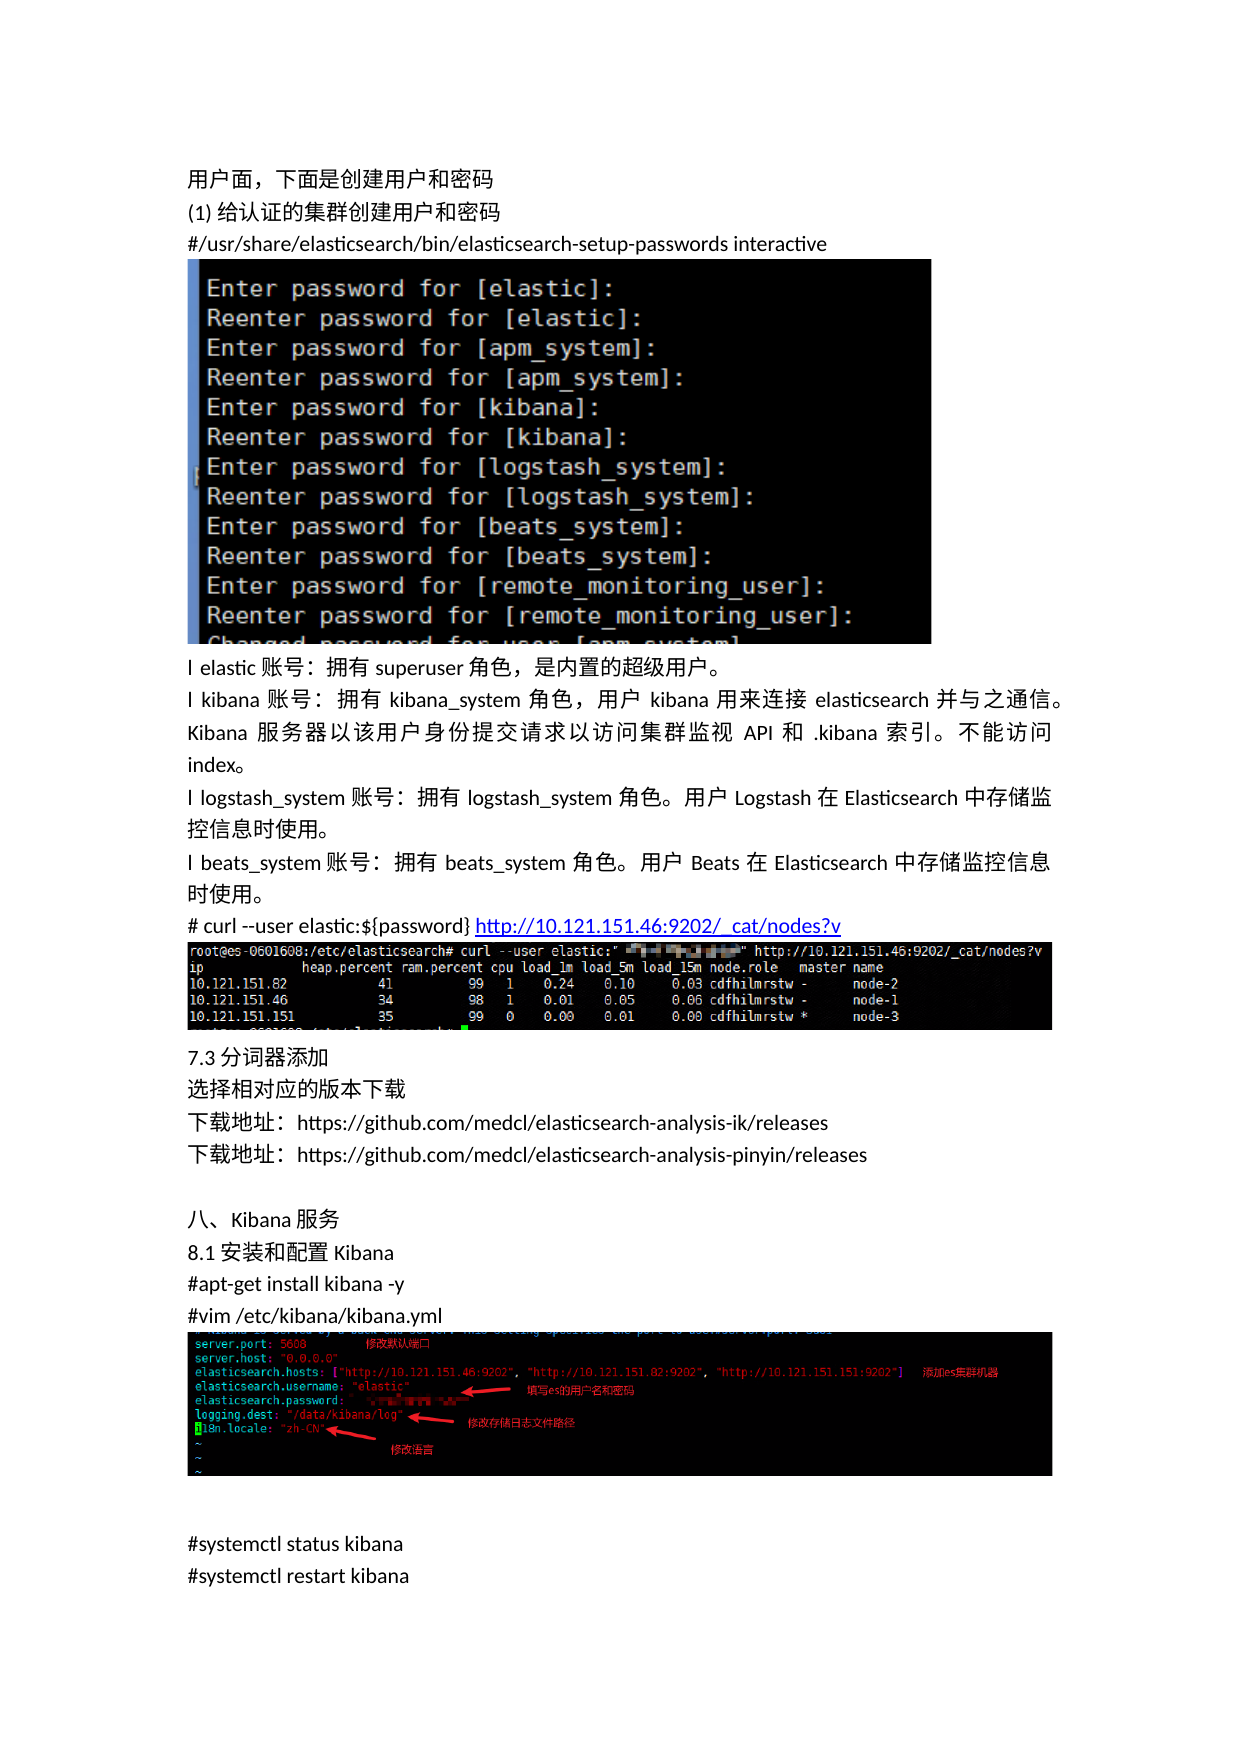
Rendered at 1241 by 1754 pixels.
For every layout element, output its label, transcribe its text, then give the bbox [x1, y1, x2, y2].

text 下载地址：https://github.com/medcl/elasticsearch-analysis-ik/releases [187, 1104, 1053, 1137]
text l elastic 账号：拥有 superuser 角色，是内置的超级用户。 [187, 649, 1053, 682]
text 下载地址：https://github.com/medcl/elasticsearch-analysis-pinyin/releases [187, 1137, 1053, 1169]
text #systemctl status kibana [187, 1527, 1053, 1559]
picture [187, 1332, 1053, 1476]
text 选择相对应的版本下载 [187, 1072, 1053, 1104]
text # curl --user elastic:${password} http://10.121.151.46:9202/_cat/nodes?v [187, 909, 1053, 942]
text 8.1 安装和配置Kibana [187, 1234, 1053, 1267]
text #vim /etc/kibana/kibana.yml [187, 1299, 1053, 1332]
text #systemctl restart kibana [187, 1559, 1053, 1592]
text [187, 162, 1053, 194]
picture [187, 259, 932, 644]
text l kibana 账号：拥有 kibana_system 角色，用户 kibana 用来连接 elasticsearch 并与之通信。Kibana 服务器以该用户身份提交请求以访问集群监视 API 和 .kibana 索引。不能访问 index。 [187, 682, 1053, 779]
text 八、Kibana服务 [187, 1202, 1053, 1234]
picture [187, 942, 1053, 1030]
text #apt-get install kibana -y [187, 1267, 1053, 1299]
text #/usr/share/elasticsearch/bin/elasticsearch-setup-passwords interactive [187, 227, 1053, 259]
text l beats_system账号：拥有 beats_system 角色。用户 Beats 在 Elasticsearch 中存储监控信息时使用。 [187, 844, 1053, 909]
text (1) 给认证的集群创建用户和密码 [187, 194, 1053, 227]
text 7.3 分词器添加 [187, 1039, 1053, 1072]
text l logstash_system 账号：拥有 logstash_system 角色。用户 Logstash 在 Elasticsearch 中存储监控信息时使用。 [187, 779, 1053, 844]
